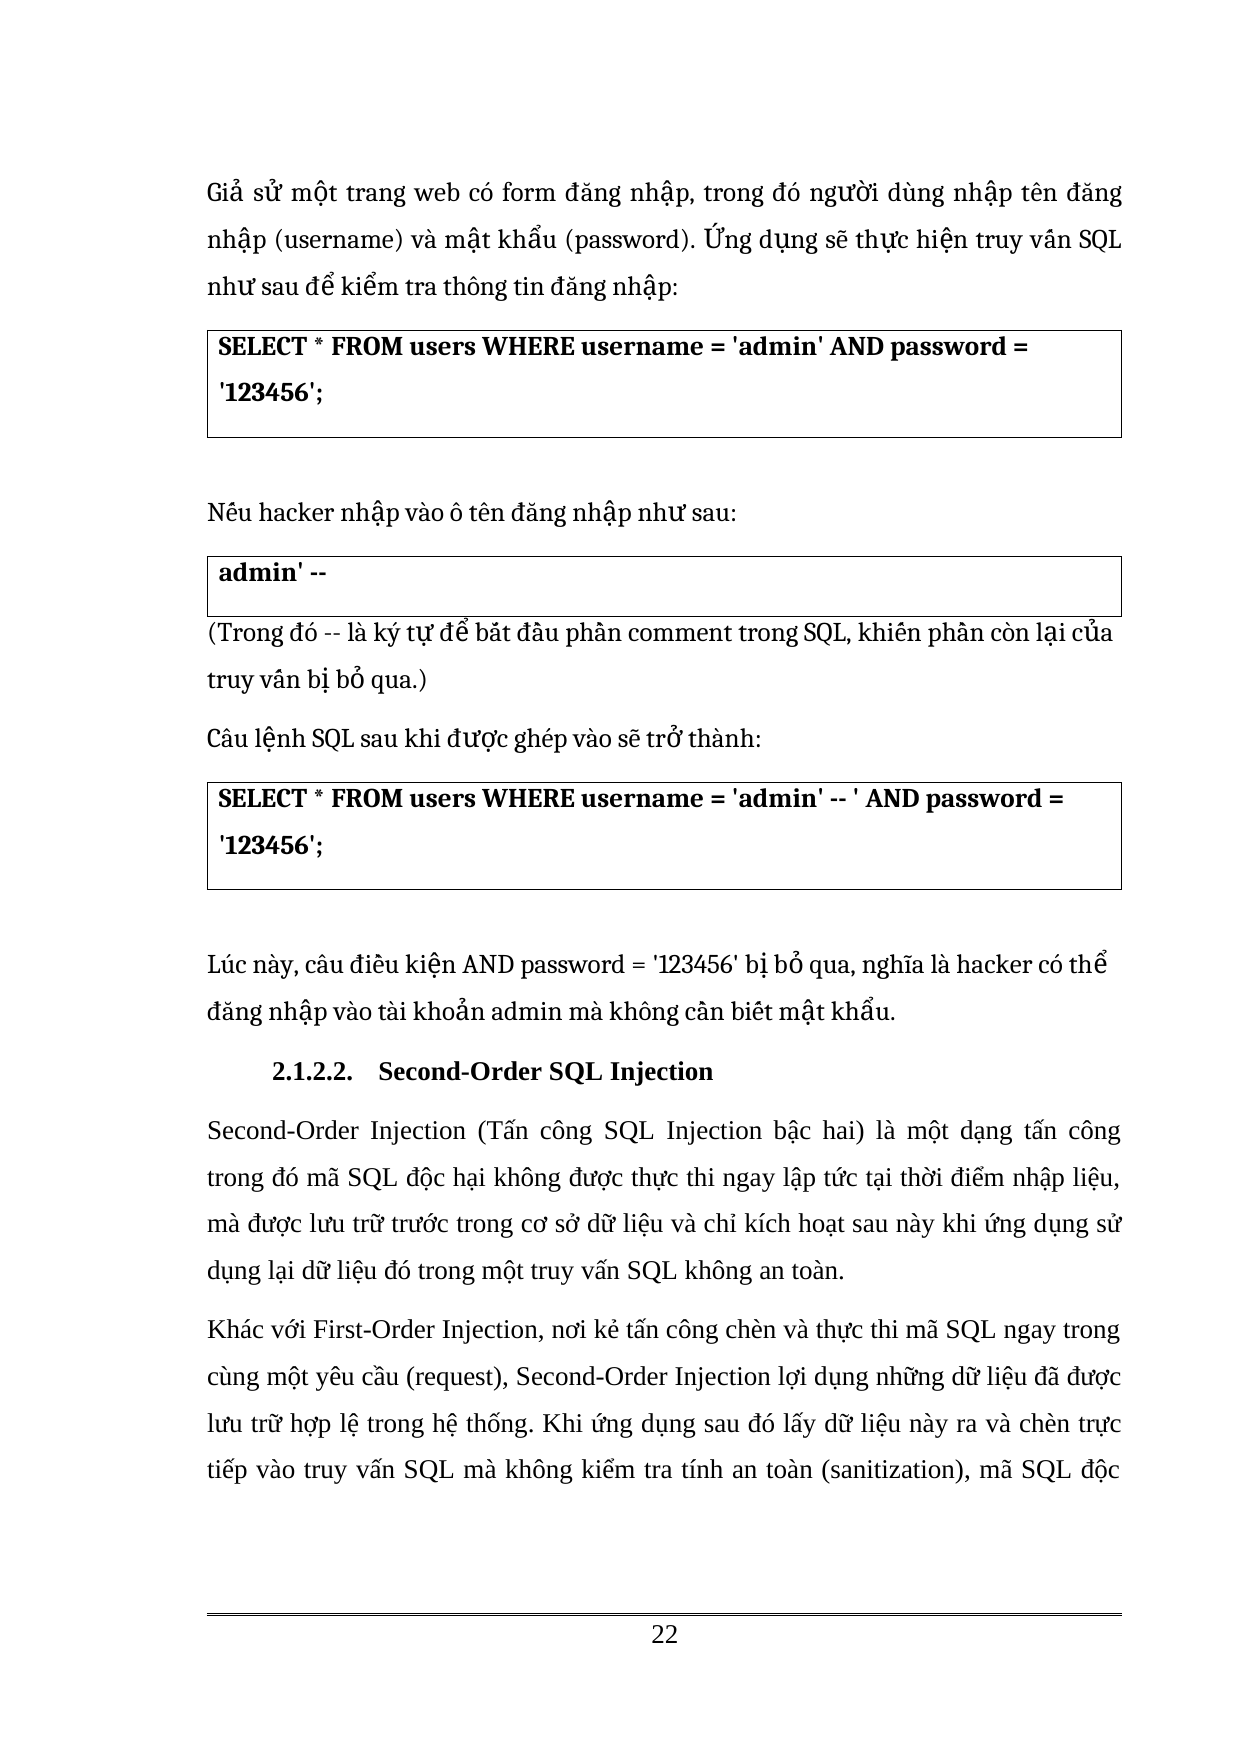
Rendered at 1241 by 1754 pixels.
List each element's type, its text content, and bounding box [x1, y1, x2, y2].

text (Trong đó -- là ký tự để bắt đầu phần comment trong SQL, khiến phần còn lại của truy vấn bị bỏ qua.) [207, 617, 1122, 695]
table_header admin' -- [208, 557, 1121, 616]
text Câu lệnh SQL sau khi được ghép vào sẽ trở thành: [207, 723, 1122, 754]
table_header SELECT * FROM users WHERE username = 'admin' AND password = '123456'; [208, 331, 1121, 437]
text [207, 1313, 1122, 1484]
text Lúc này, câu điều kiện AND password = '123456' bị bỏ qua, nghĩa là hacker có thể đăng nhập vào tài khoản admin mà không cần biết mật khẩu. [207, 949, 1122, 1027]
subtitle Second-Order SQL Injection [272, 1055, 1122, 1086]
text Second-Order Injection (Tấn công SQL Injection bậc hai) là một dạng tấn công trong đó mã SQL độc hại không được thực thi ngay lập tức tại thời điểm nhập liệu, mà được lưu trữ trước trong cơ sở dữ liệu và chỉ kích hoạt sau này khi ứng dụng sử dụng lại dữ liệu đó trong một truy vấn SQL không an toàn. [207, 1114, 1122, 1285]
text Giả sử một trang web có form đăng nhập, trong đó người dùng nhập tên đăng nhập (username) và mật khẩu (password). Ứng dụng sẽ thực hiện truy vấn SQL như sau để kiểm tra thông tin đăng nhập: [207, 177, 1122, 302]
table_header SELECT * FROM users WHERE username = 'admin' -- ' AND password = '123456'; [208, 783, 1121, 889]
text Nếu hacker nhập vào ô tên đăng nhập như sau: [207, 497, 1122, 528]
